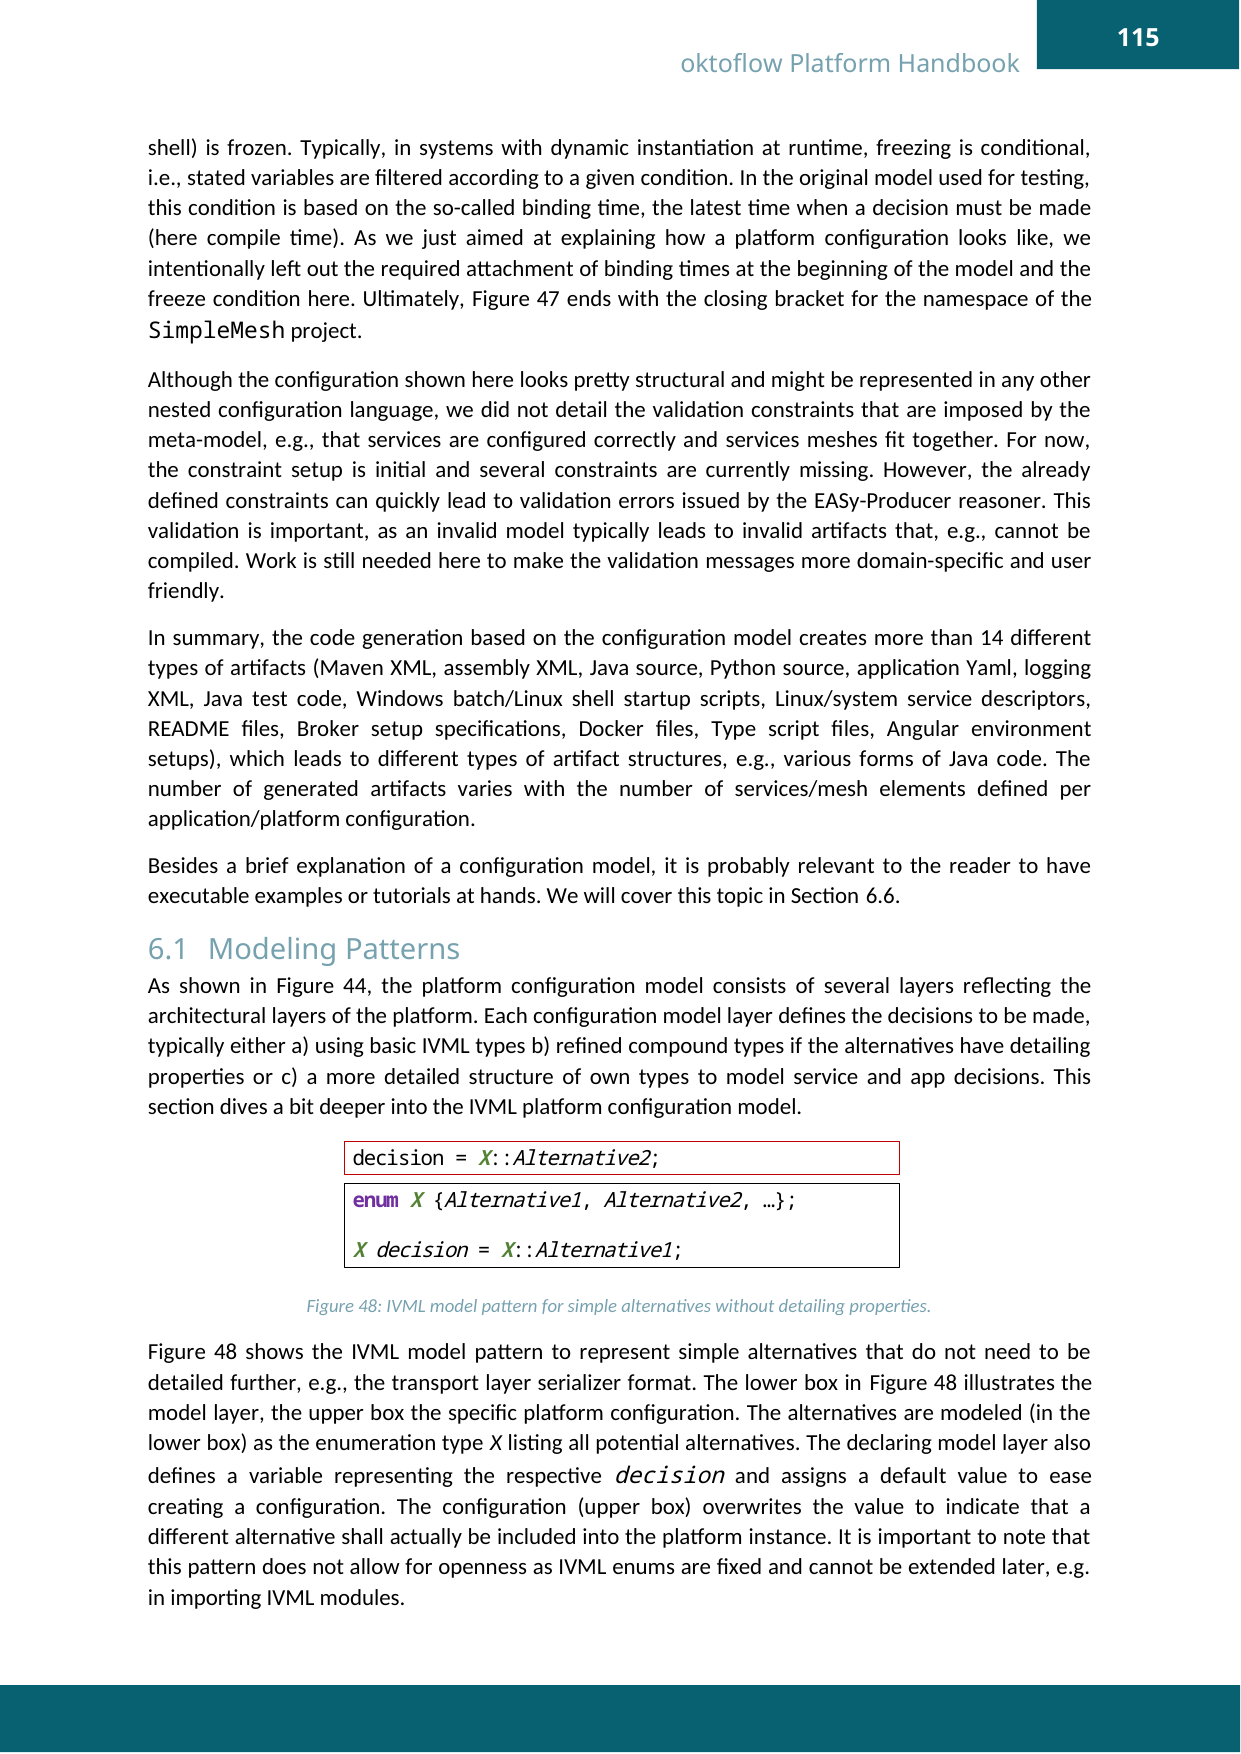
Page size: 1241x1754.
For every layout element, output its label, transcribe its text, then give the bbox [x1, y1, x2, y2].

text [148, 133, 1093, 346]
text Figure 48 shows the IVML model pattern to represent simple alternatives that do not need to be detailed further, e.g., the transport layer serializer format. The lower box in Figure 48 illustrates the model layer, the upper box the specific platform configuration. The alternatives are modeled (in the lower box) as the enumeration type X listing all potential alternatives. The declaring model layer also defines a variable representing the respective decision and assigns a default value to ease creating a configuration. The configuration (upper box) overwrites the value to indicate that a different alternative shall actually be included into the platform instance. It is important to note that this pattern does not allow for openness as IVML enums are fixed and cannot be extended later, e.g. in importing IVML modules. [148, 1337, 1093, 1611]
text Although the configuration shown here looks pretty structural and might be represented in any other nested configuration language, we did not detail the validation constraints that are imposed by the meta-model, e.g., that services are configured correctly and services meshes fit together. For now, the constraint setup is initial and several constraints are currently missing. However, the already defined constraints can quickly lead to validation errors issued by the EASy-Producer reasoner. This validation is important, as an invalid model typically leads to invalid artifacts that, e.g., cannot be compiled. Work is still needed here to make the validation messages more domain-specific and user friendly. [148, 365, 1093, 604]
text Besides a brief explanation of a configuration model, it is probably relevant to the reader to have executable examples or tutorials at hands. We will cover this topic in Section 6.6. [148, 851, 1093, 909]
subtitle Modeling Patterns [148, 928, 1093, 968]
text Figure 48: IVML model pattern for simple alternatives without detailing properties. [148, 1294, 1093, 1317]
text As shown in Figure 44, the platform configuration model consists of several layers reflecting the architectural layers of the platform. Each configuration model layer defines the decisions to be made, typically either a) using basic IVML types b) refined compound types if the alternatives have detailing properties or c) a more detailed structure of own types to model service and app decisions. This section dives a bit deeper into the IVML platform configuration model. [148, 971, 1093, 1120]
text In summary, the code generation based on the configuration model creates more than 14 different types of artifacts (Maven XML, assembly XML, Java source, Python source, application Yaml, logging XML, Java test code, Windows batch/Linux shell startup scripts, Linux/system service descriptors, README files, Broker setup specifications, Docker files, Type script files, Angular environment setups), which leads to different types of artifact structures, e.g., various forms of Java code. The number of generated artifacts varies with the number of services/mesh elements defined per application/platform configuration. [148, 623, 1093, 832]
